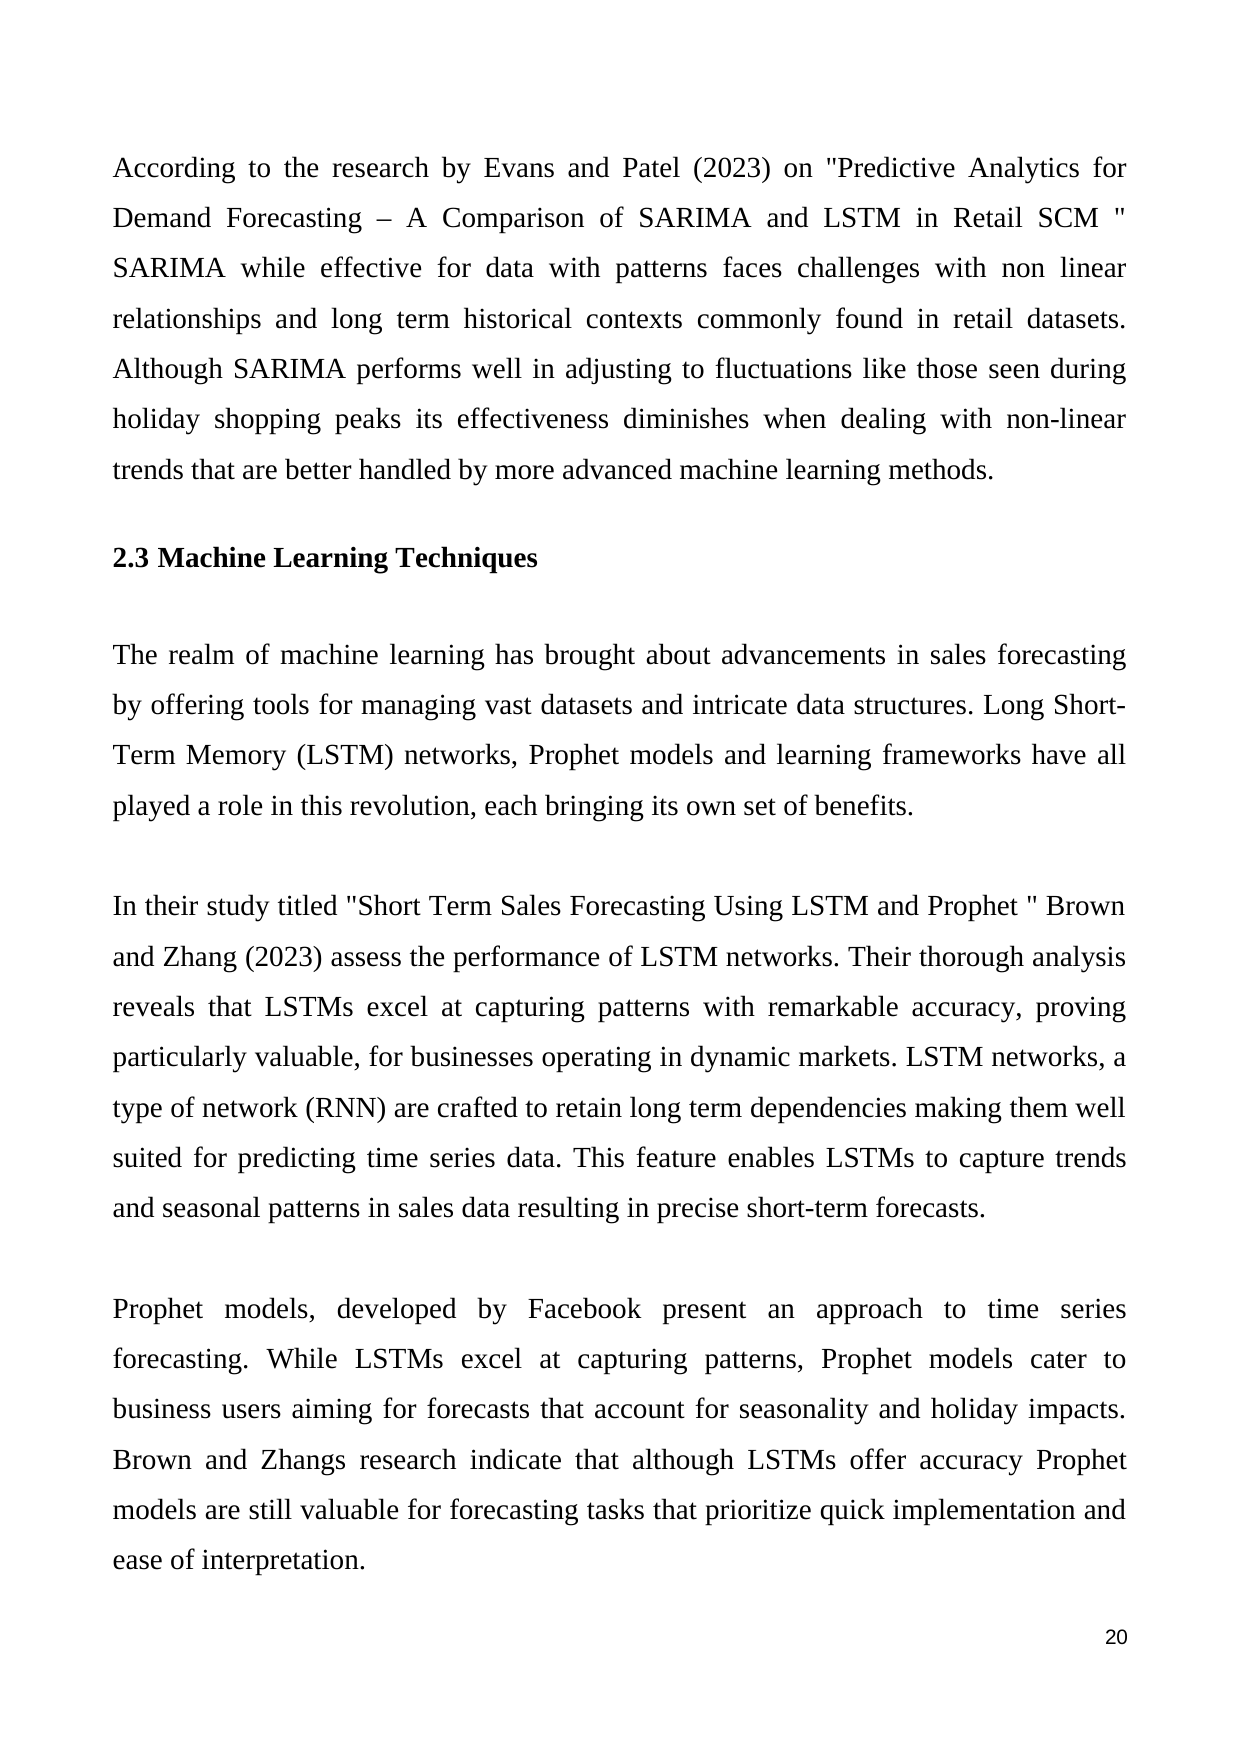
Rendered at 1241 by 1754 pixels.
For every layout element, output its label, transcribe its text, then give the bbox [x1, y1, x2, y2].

subtitle Machine Learning Techniques [112, 540, 1128, 573]
text According to the research by Evans and Patel (2023) on "Predictive Analytics for Demand Forecasting – A Comparison of SARIMA and LSTM in Retail SCM " SARIMA while effective for data with patterns faces challenges with non linear relationships and long term historical contexts commonly found in retail datasets. Although SARIMA performs well in adjusting to fluctuations like those seen during holiday shopping peaks its effectiveness diminishes when dealing with non-linear trends that are better handled by more advanced machine learning methods. [112, 150, 1128, 485]
text In their study titled "Short Term Sales Forecasting Using LSTM and Prophet " Brown and Zhang (2023) assess the performance of LSTM networks. Their thorough analysis reveals that LSTMs excel at capturing patterns with remarkable accuracy, proving particularly valuable, for businesses operating in dynamic markets. LSTM networks, a type of network (RNN) are crafted to retain long term dependencies making them well suited for predicting time series data. This feature enables LSTMs to capture trends and seasonal patterns in sales data resulting in precise short-term forecasts. [112, 888, 1128, 1224]
text The realm of machine learning has brought about advancements in sales forecasting by offering tools for managing vast datasets and intricate data structures. Long Short-Term Memory (LSTM) networks, Prophet models and learning frameworks have all played a role in this revolution, each bringing its own set of benefits. [112, 637, 1128, 821]
text Prophet models, developed by Facebook present an approach to time series forecasting. While LSTMs excel at capturing patterns, Prophet models cater to business users aiming for forecasts that account for seasonality and holiday impacts. Brown and Zhangs research indicate that although LSTMs offer accuracy Prophet models are still valuable for forecasting tasks that prioritize quick implementation and ease of interpretation. [112, 1291, 1128, 1576]
